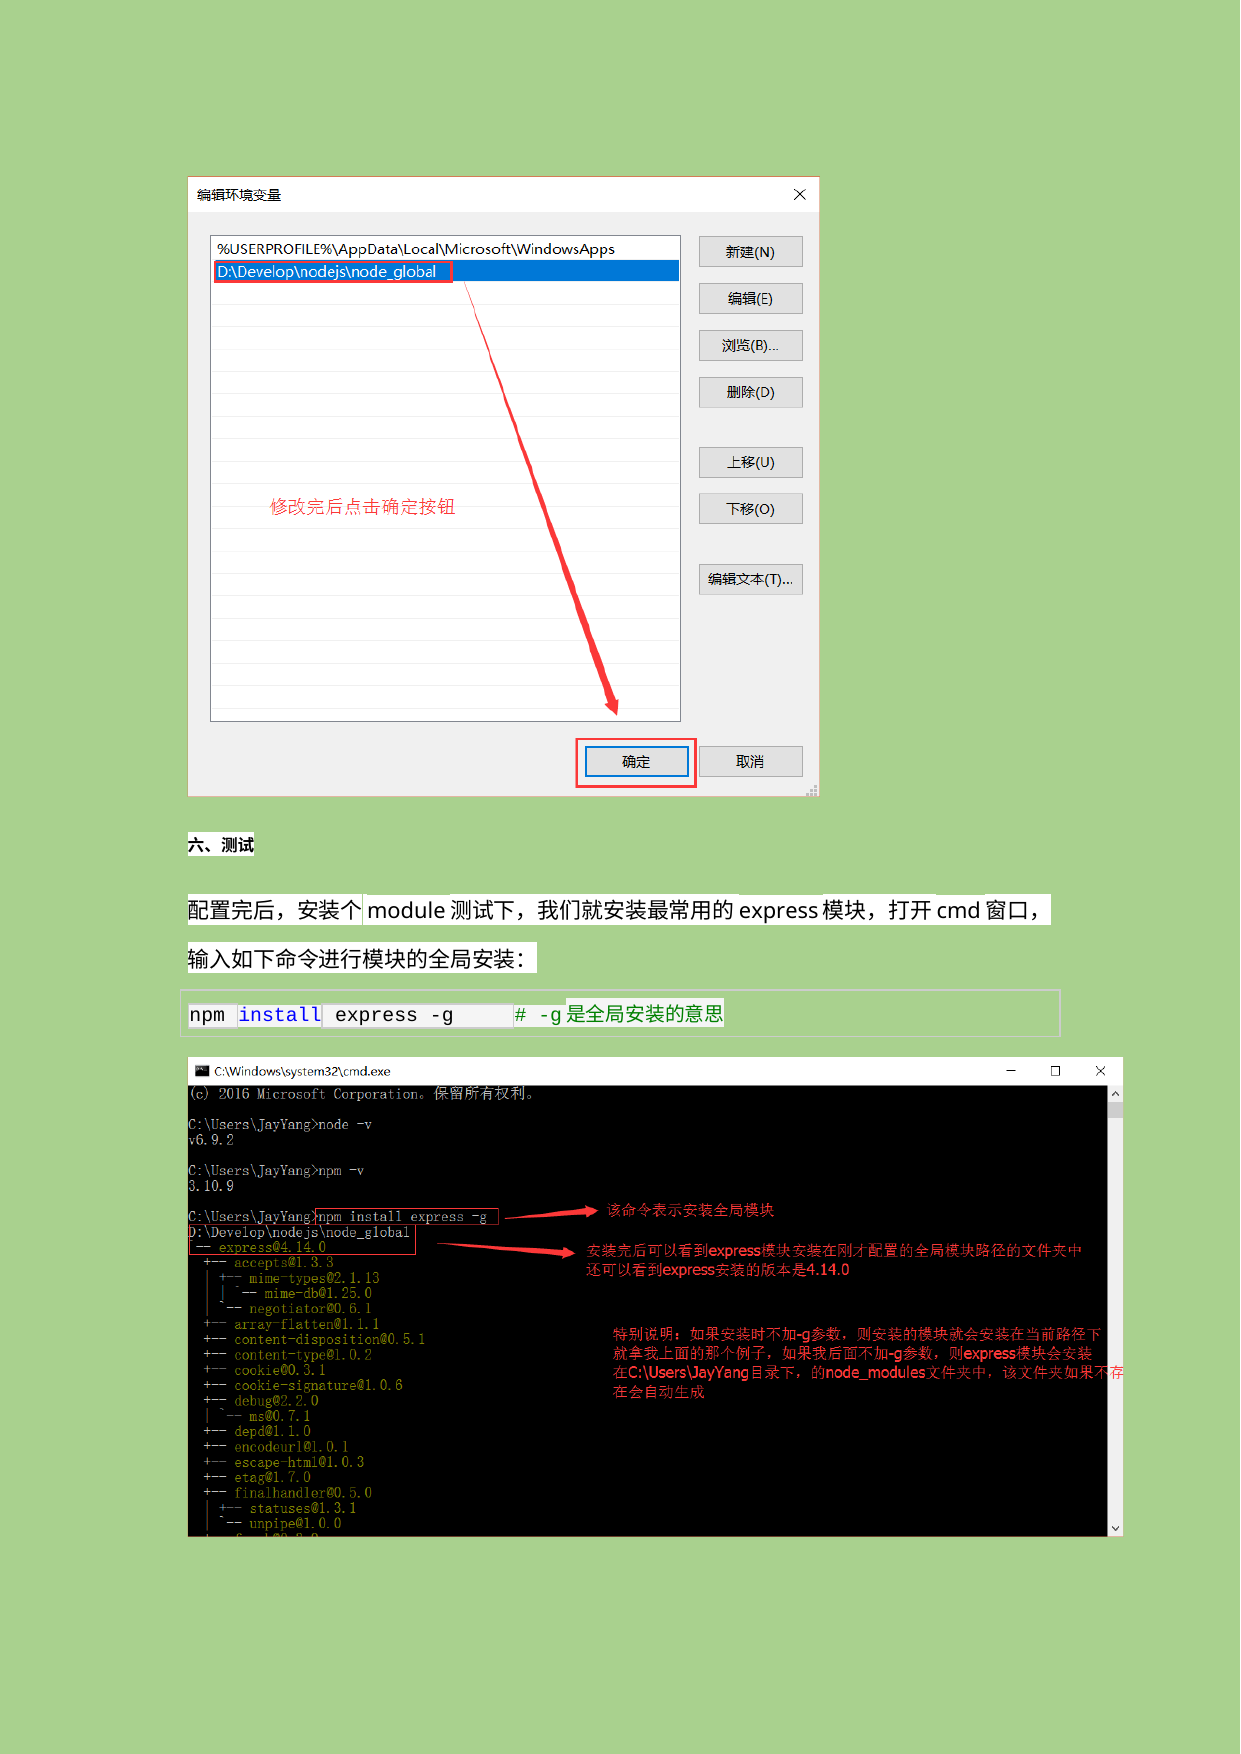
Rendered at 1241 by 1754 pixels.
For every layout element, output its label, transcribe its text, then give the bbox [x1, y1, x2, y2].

picture [187, 176, 820, 797]
text 输入如下命令进行模块的全局安装： [187, 941, 1053, 974]
picture [187, 1057, 1124, 1537]
text npm install express -g # -g是全局安装的意思 [181, 991, 1059, 1036]
subtitle 六、测试 [187, 828, 1053, 860]
